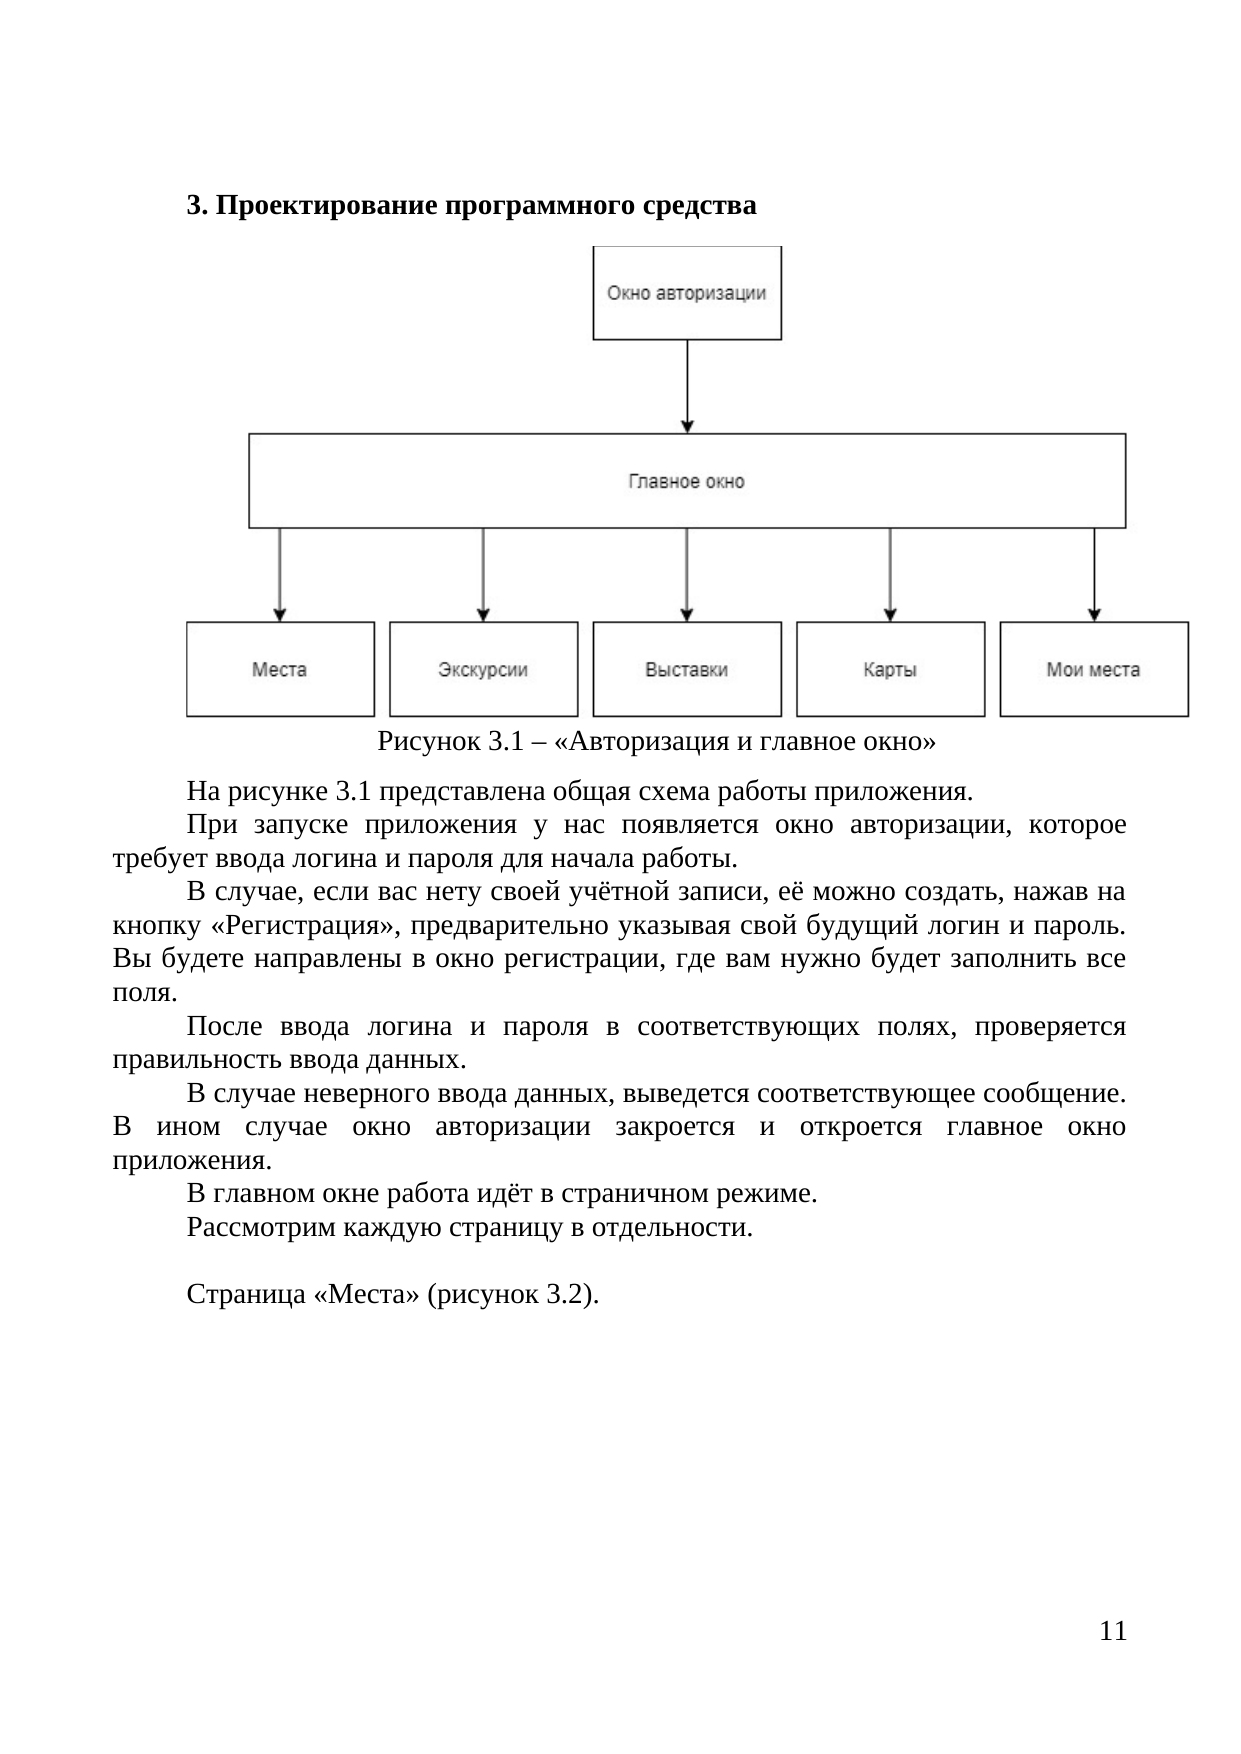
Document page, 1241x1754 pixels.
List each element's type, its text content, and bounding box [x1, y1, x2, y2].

text На рисунке 3.1 представлена общая схема работы приложения. [112, 773, 1128, 806]
picture [186, 246, 1190, 719]
text Страница «Места» (рисунок 3.2). [112, 1276, 1128, 1309]
text Рассмотрим каждую страницу в отдельности. [112, 1209, 1128, 1242]
text В случае неверного ввода данных, выведется соответствующее сообщение. В ином случае окно авторизации закроется и откроется главное окно приложения. [112, 1075, 1128, 1175]
text В главном окне работа идёт в страничном режиме. [112, 1175, 1128, 1209]
subtitle Проектирование программного средства [112, 187, 1128, 221]
text Рисунок 3.1 – «Авторизация и главное окно» [112, 723, 1128, 756]
text После ввода логина и пароля в соответствующих полях, проверяется правильность ввода данных. [112, 1008, 1128, 1075]
text В случае, если вас нету своей учётной записи, её можно создать, нажав на кнопку «Регистрация», предварительно указывая свой будущий логин и пароль. Вы будете направлены в окно регистрации, где вам нужно будет заполнить все поля. [112, 873, 1128, 1008]
text При запуске приложения у нас появляется окно авторизации, которое требует ввода логина и пароля для начала работы. [112, 806, 1128, 873]
